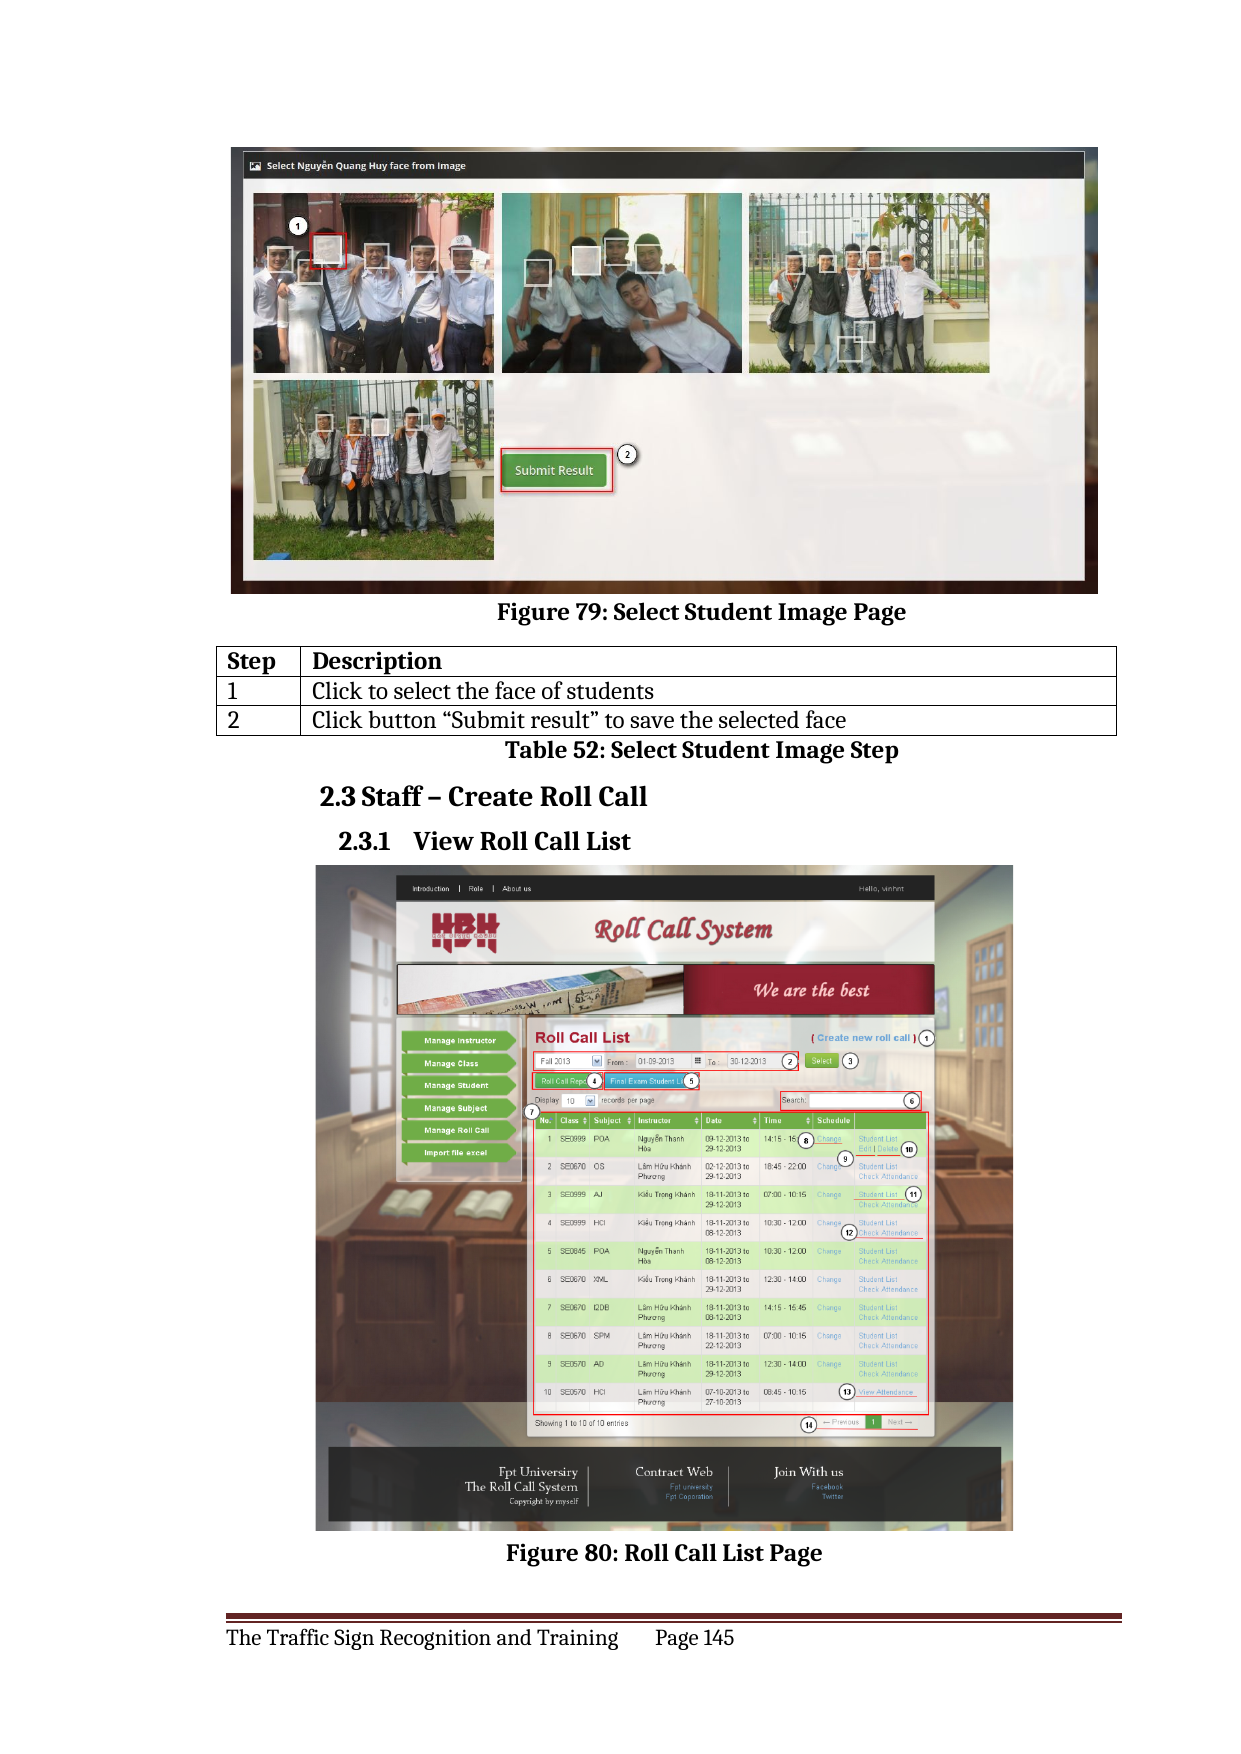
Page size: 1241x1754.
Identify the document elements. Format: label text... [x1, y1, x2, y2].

subtitle View Roll Call List [338, 826, 1122, 857]
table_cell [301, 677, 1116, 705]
picture [230, 147, 1098, 594]
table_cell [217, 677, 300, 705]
list Table 52: Select Student Image Step [282, 736, 1122, 765]
picture [315, 865, 1014, 1531]
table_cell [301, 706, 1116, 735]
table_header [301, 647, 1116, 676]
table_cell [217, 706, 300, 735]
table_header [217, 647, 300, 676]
subtitle Staff – Create Roll Call [319, 780, 1122, 813]
